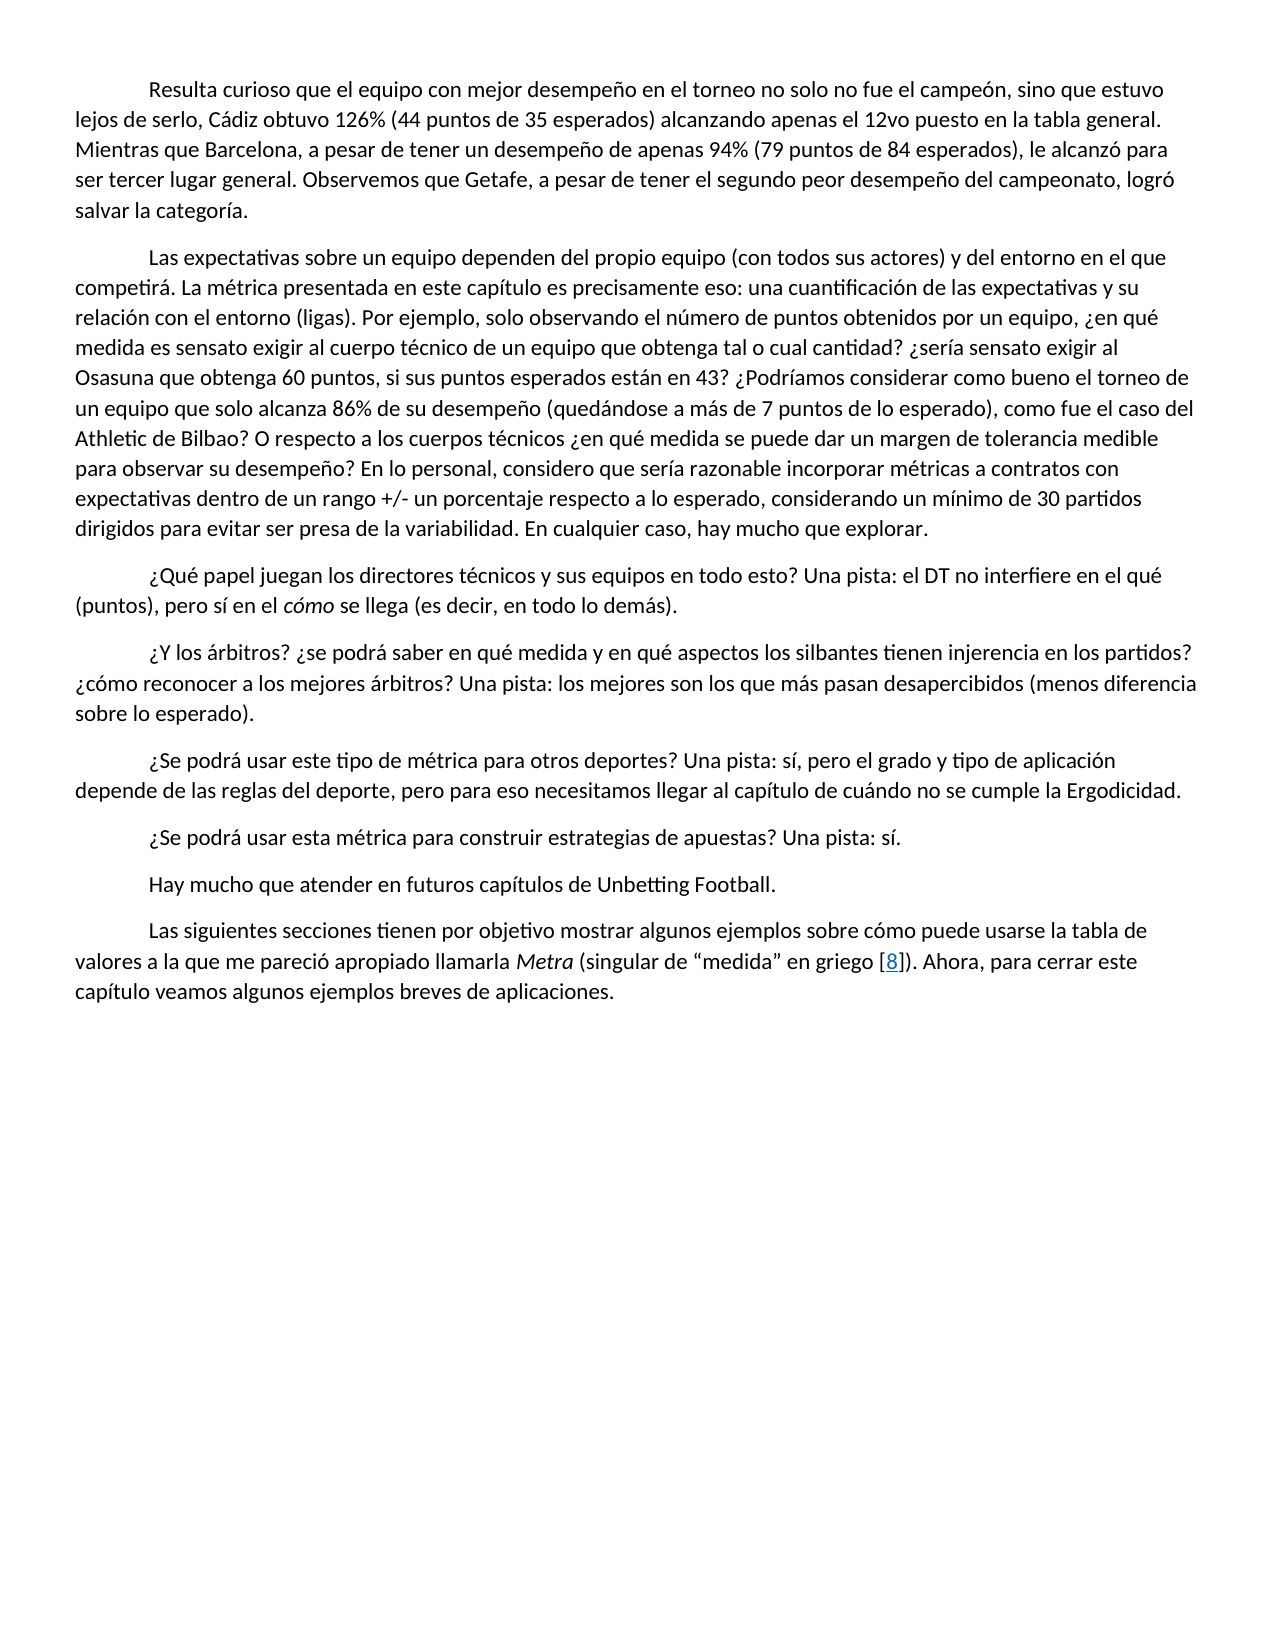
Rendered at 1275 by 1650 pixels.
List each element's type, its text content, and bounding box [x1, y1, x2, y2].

text Resulta curioso que el equipo con mejor desempeño en el torneo no solo no fue el campeón, sino que estuvo lejos de serlo, Cádiz obtuvo 126% (44 puntos de 35 esperados) alcanzando apenas el 12vo puesto en la tabla general. Mientras que Barcelona, a pesar de tener un desempeño de apenas 94% (79 puntos de 84 esperados), le alcanzó para ser tercer lugar general. Observemos que Getafe, a pesar de tener el segundo peor desempeño del campeonato, logró salvar la categoría. [75, 75, 1200, 224]
text ¿Qué papel juegan los directores técnicos y sus equipos en todo esto? Una pista: el DT no interfiere en el qué (puntos), pero sí en el cómo se llega (es decir, en todo lo demás). [75, 561, 1200, 620]
text ¿Se podrá usar este tipo de métrica para otros deportes? Una pista: sí, pero el grado y tipo de aplicación depende de las reglas del deporte, pero para eso necesitamos llegar al capítulo de cuándo no se cumple la Ergodicidad. [75, 746, 1200, 804]
text ¿Y los árbitros? ¿se podrá saber en qué medida y en qué aspectos los silbantes tienen injerencia en los partidos? ¿cómo reconocer a los mejores árbitros? Una pista: los mejores son los que más pasan desapercibidos (menos diferencia sobre lo esperado). [75, 638, 1200, 727]
text Las siguientes secciones tienen por objetivo mostrar algunos ejemplos sobre cómo puede usarse la tabla de valores a la que me pareció apropiado llamarla Metra (singular de “medida” en griego [8]). Ahora, para cerrar este capítulo veamos algunos ejemplos breves de aplicaciones. [75, 917, 1200, 1005]
text Hay mucho que atender en futuros capítulos de Unbetting Football. [75, 870, 1200, 898]
text Las expectativas sobre un equipo dependen del propio equipo (con todos sus actores) y del entorno en el que competirá. La métrica presentada en este capítulo es precisamente eso: una cuantificación de las expectativas y su relación con el entorno (ligas). Por ejemplo, solo observando el número de puntos obtenidos por un equipo, ¿en qué medida es sensato exigir al cuerpo técnico de un equipo que obtenga tal o cual cantidad? ¿sería sensato exigir al Osasuna que obtenga 60 puntos, si sus puntos esperados están en 43? ¿Podríamos considerar como bueno el torneo de un equipo que solo alcanza 86% de su desempeño (quedándose a más de 7 puntos de lo esperado), como fue el caso del Athletic de Bilbao? O respecto a los cuerpos técnicos ¿en qué medida se puede dar un margen de tolerancia medible para observar su desempeño? En lo personal, considero que sería razonable incorporar métricas a contratos con expectativas dentro de un rango +/- un porcentaje respecto a lo esperado, considerando un mínimo de 30 partidos dirigidos para evitar ser presa de la variabilidad. En cualquier caso, hay mucho que explorar. [75, 243, 1200, 543]
text ¿Se podrá usar esta métrica para construir estrategias de apuestas? Una pista: sí. [75, 823, 1200, 851]
